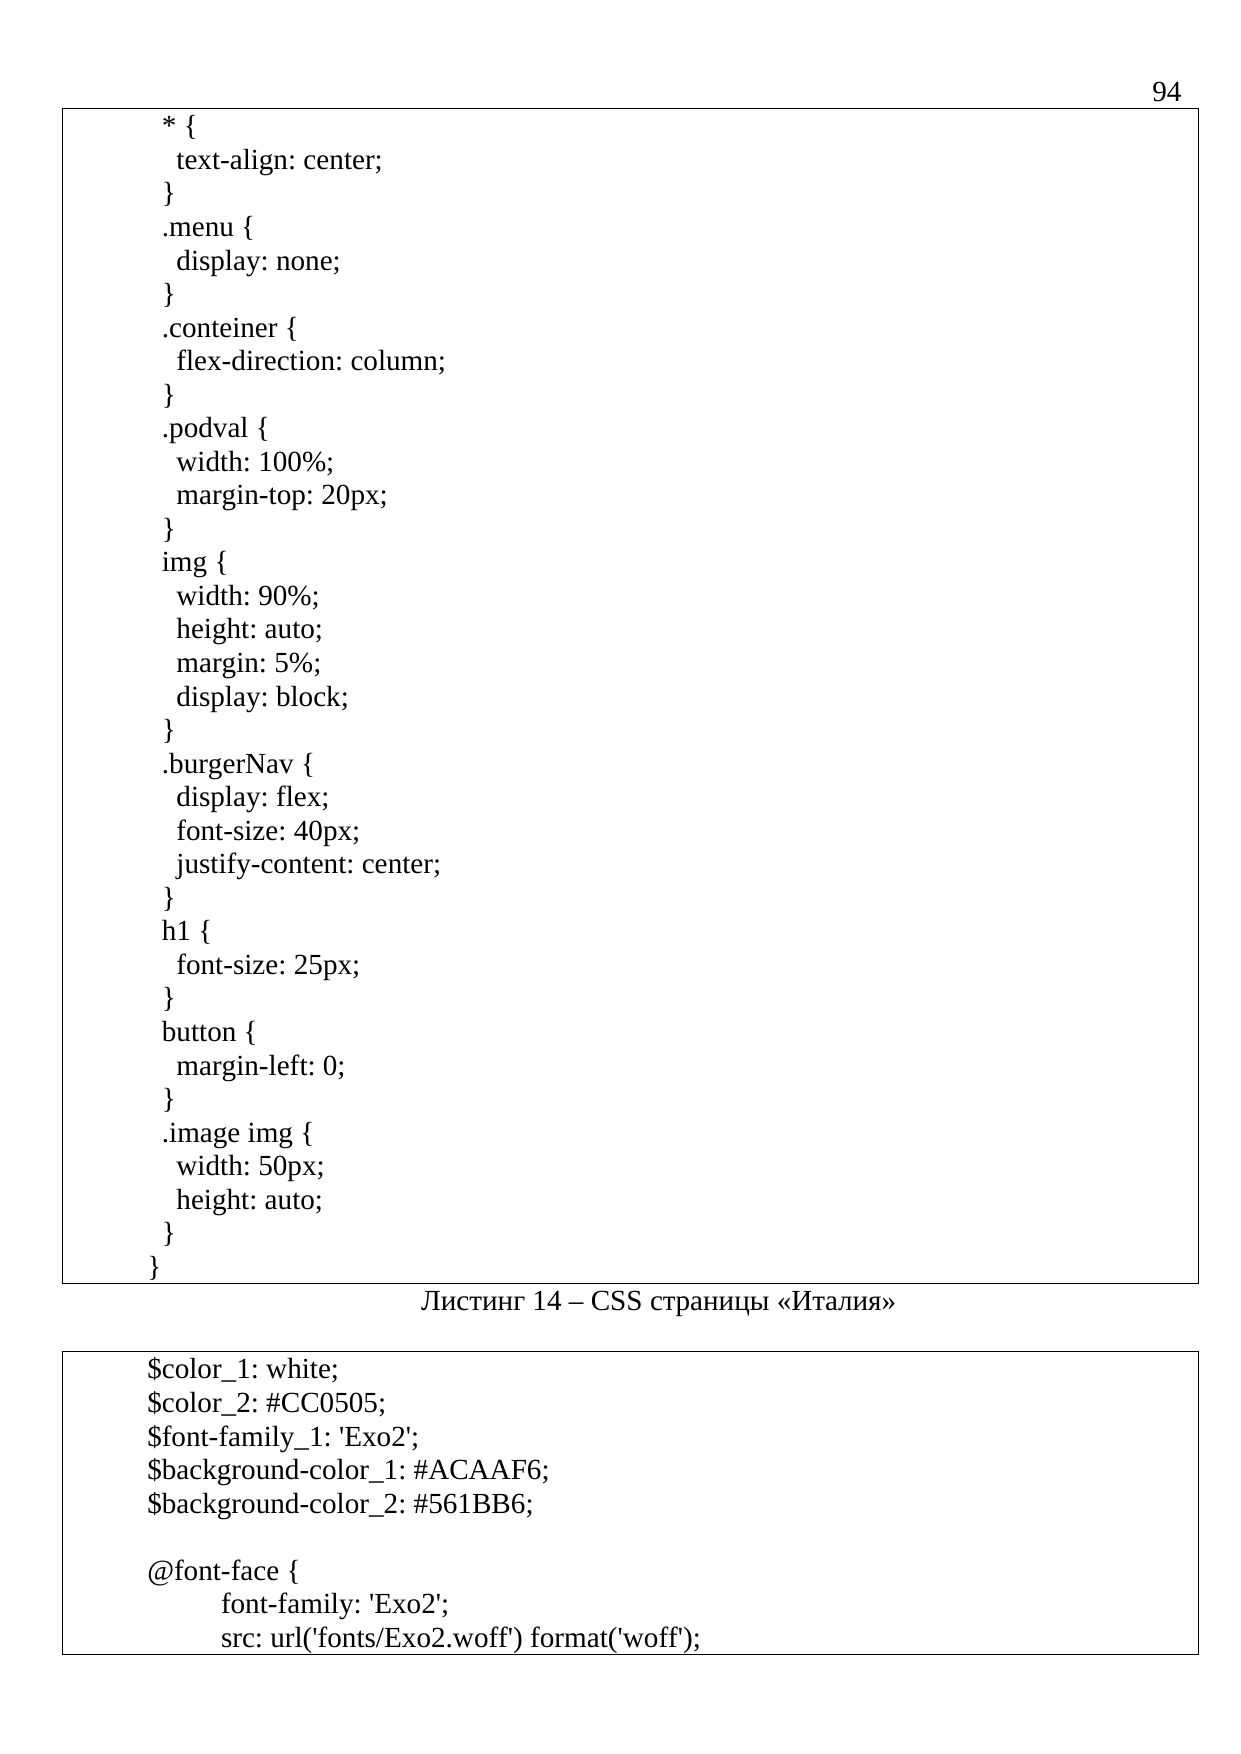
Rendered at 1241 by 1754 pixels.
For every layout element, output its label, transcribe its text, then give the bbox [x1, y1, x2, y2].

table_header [63, 1352, 1198, 1653]
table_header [63, 109, 1198, 1282]
text Листинг 14 – CSS страницы «Италия» [136, 1284, 1181, 1317]
